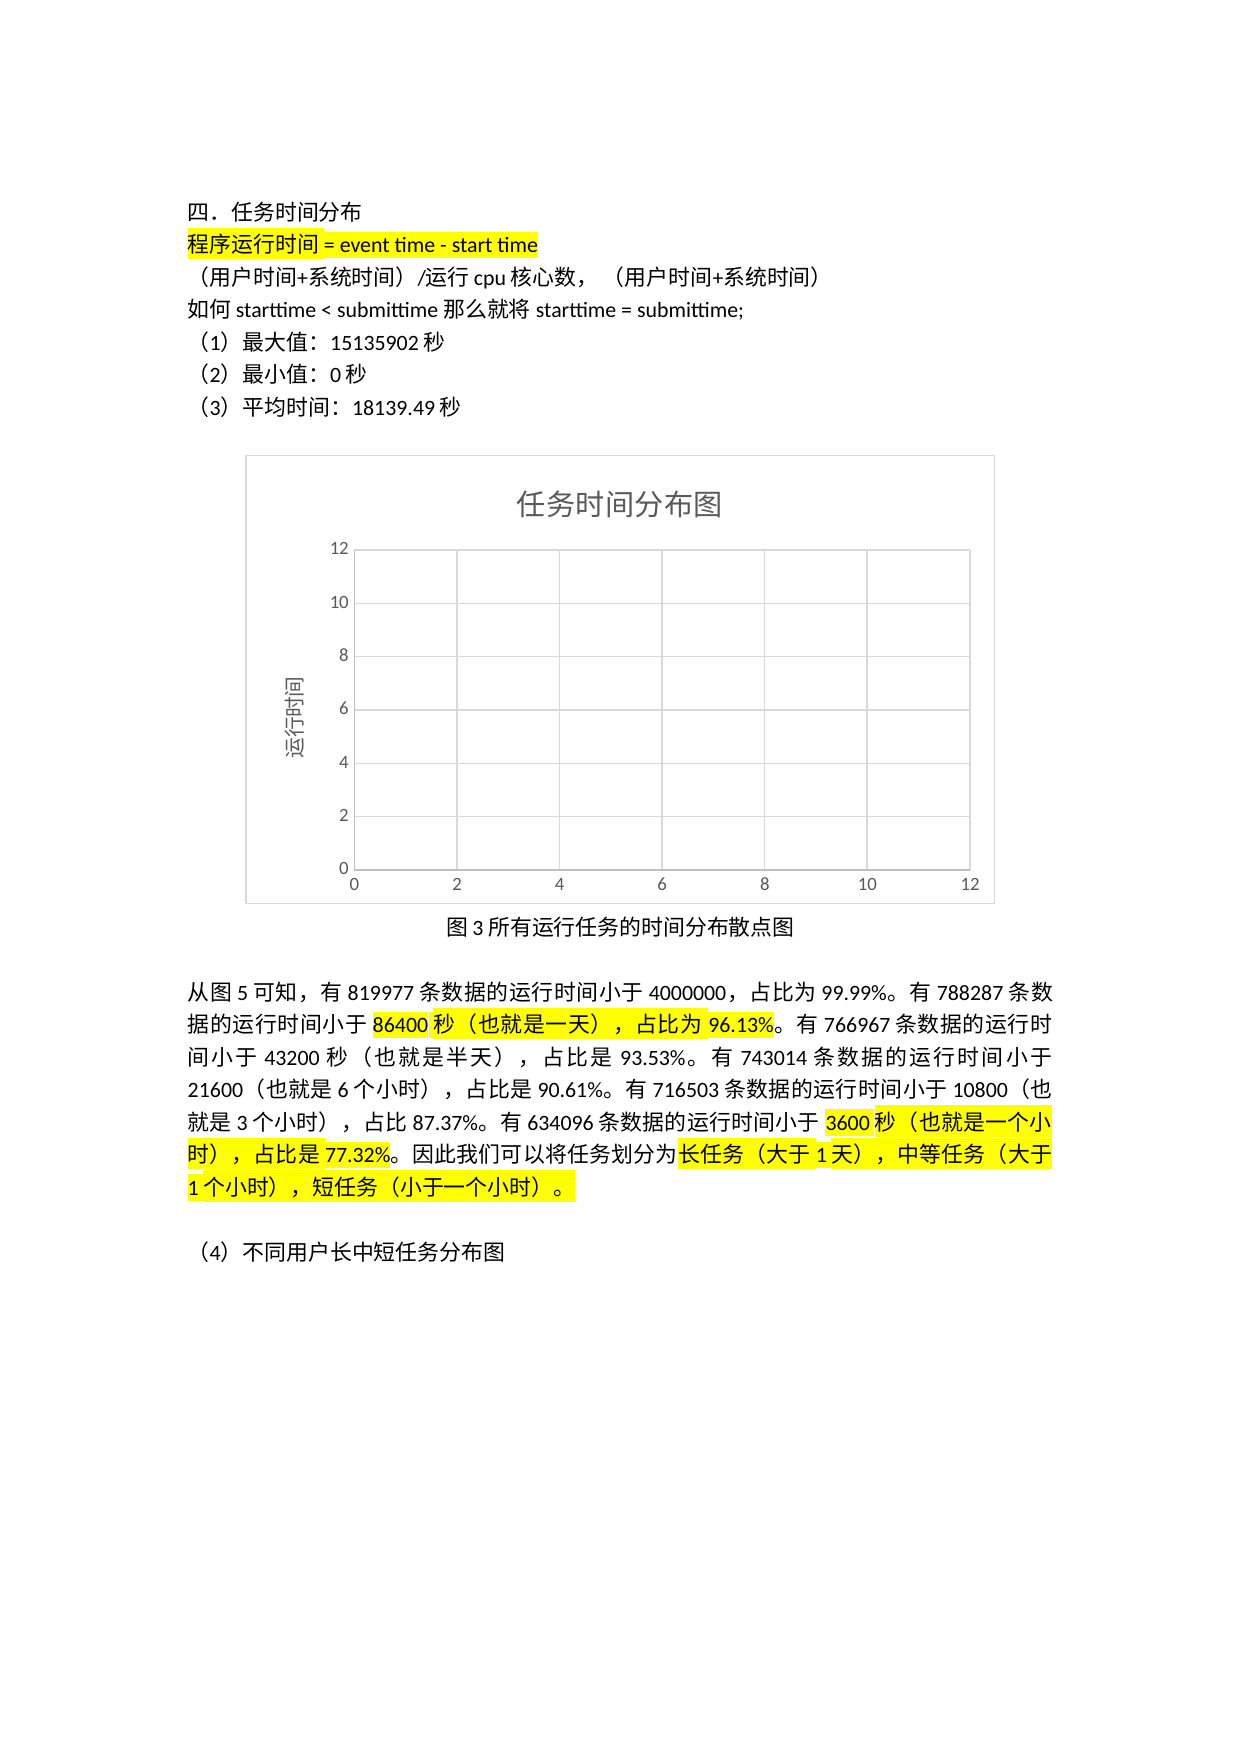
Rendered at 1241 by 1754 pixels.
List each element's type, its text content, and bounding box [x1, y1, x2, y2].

list 从图5可知，有819977条数据的运行时间小于4000000，占比为99.99%。有788287条数据的运行时间小于86400秒（也就是一天），占比为96.13%。有766967条数据的运行时间小于43200秒（也就是半天），占比是93.53%。有743014条数据的运行时间小于21600（也就是6个小时），占比是90.61%。有716503条数据的运行时间小于10800（也就是3个小时），占比87.37%。有634096条数据的运行时间小于3600秒（也就是一个小时），占比是77.32%。因此我们可以将任务划分为长任务（大于1天），中等任务（大于1个小时），短任务（小于一个小时）。 [187, 974, 1053, 1202]
list 图3 所有运行任务的时间分布散点图 [187, 909, 1053, 942]
list 任务时间分布 [187, 194, 1053, 227]
list 平均时间：18139.49秒 [187, 389, 1053, 422]
list （用户时间+系统时间）/运行cpu核心数， （用户时间+系统时间） [187, 259, 1053, 292]
list 不同用户长中短任务分布图 [187, 1234, 1053, 1267]
list 如何starttime < submittime 那么就将 starttime = submittime; [187, 292, 1053, 324]
list 最小值：0秒 [187, 357, 1053, 389]
list 程序运行时间 = event time - start time [187, 227, 1053, 259]
list 最大值：15135902秒 [187, 324, 1053, 357]
